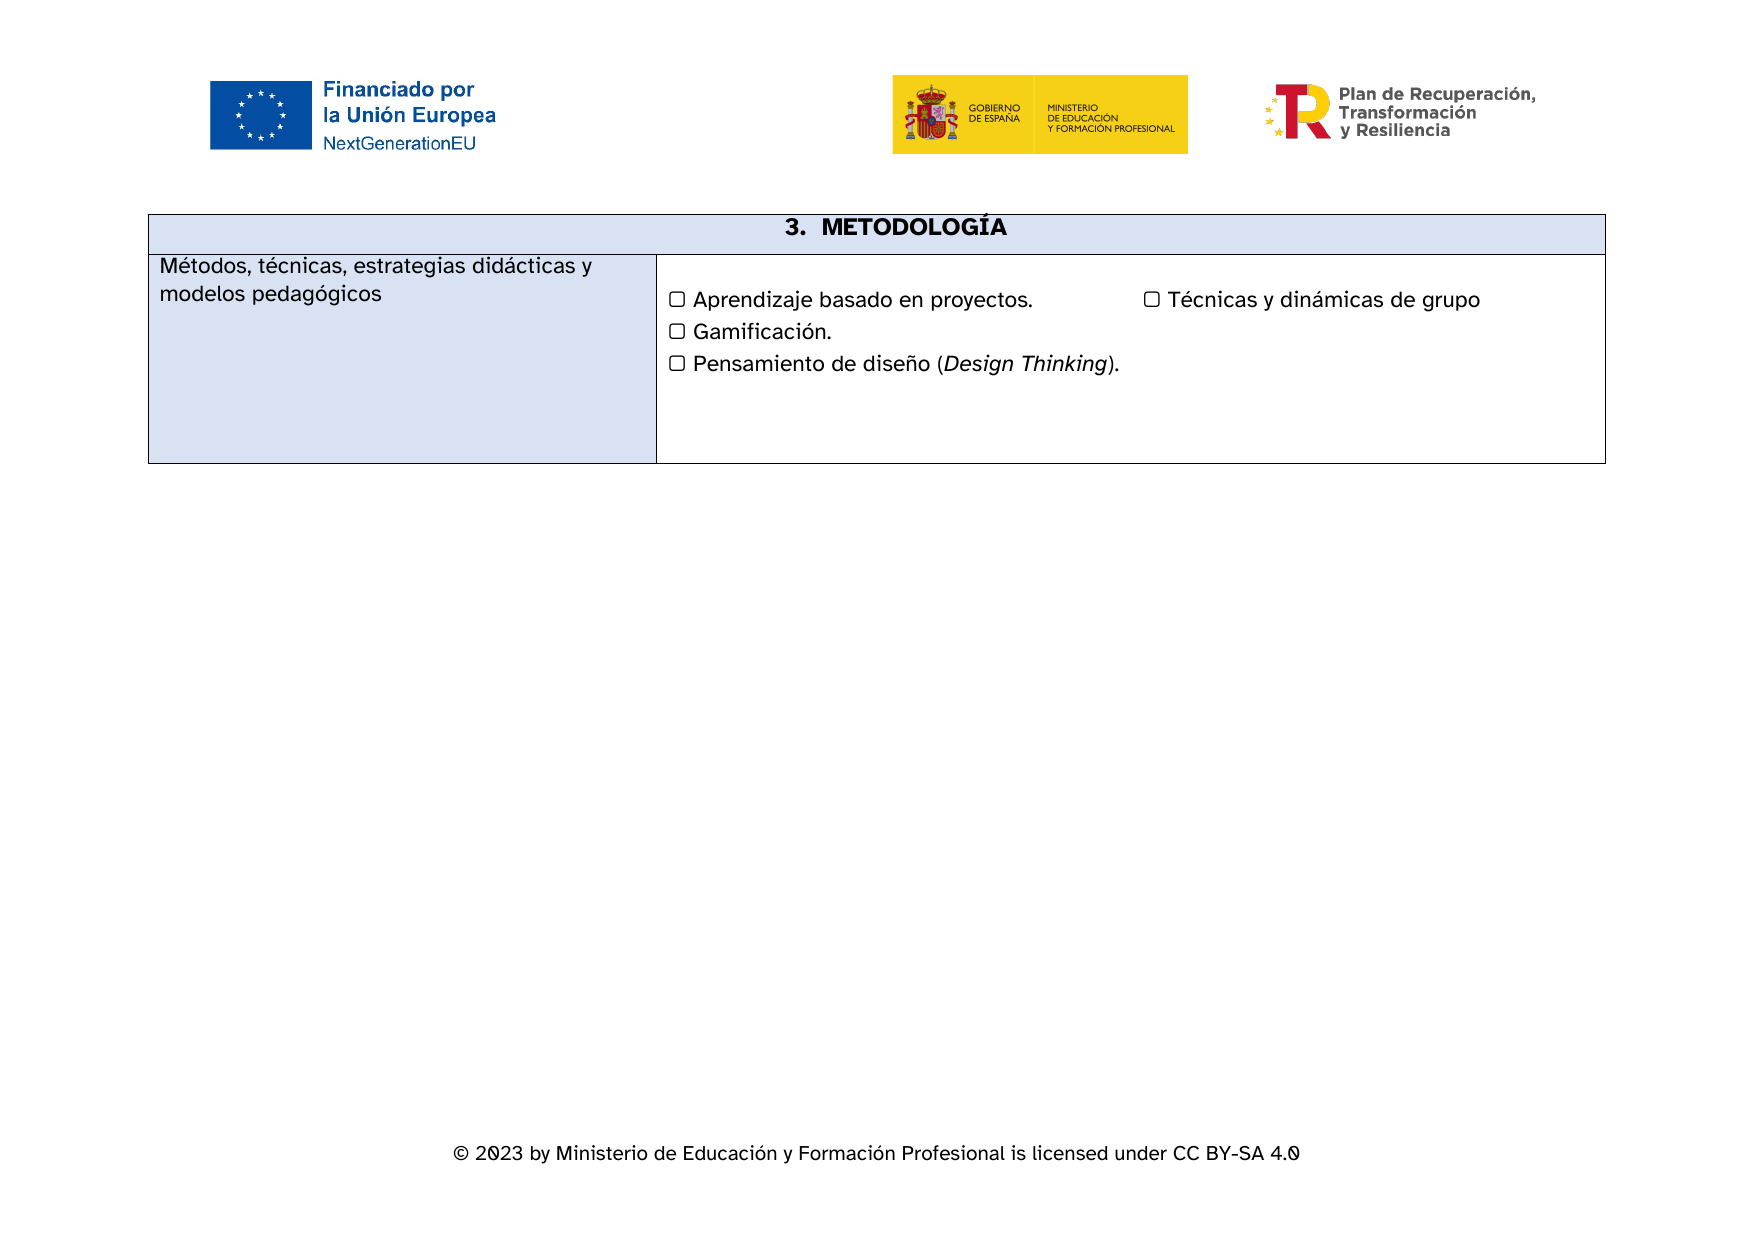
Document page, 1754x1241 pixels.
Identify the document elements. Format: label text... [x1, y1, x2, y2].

picture [1252, 75, 1548, 149]
table_cell ▢ Técnicas y dinámicas de grupo [1131, 255, 1605, 463]
picture [892, 75, 1188, 154]
picture [206, 75, 502, 156]
table_header METODOLOGÍA [149, 215, 1605, 254]
table_cell ▢ Aprendizaje basado en proyectos. ▢ Gamificación. ▢ Pensamiento de diseño (Design Thinking). [657, 255, 1131, 463]
table_cell Métodos, técnicas, estrategias didácticas y modelos pedagógicos [149, 255, 656, 463]
